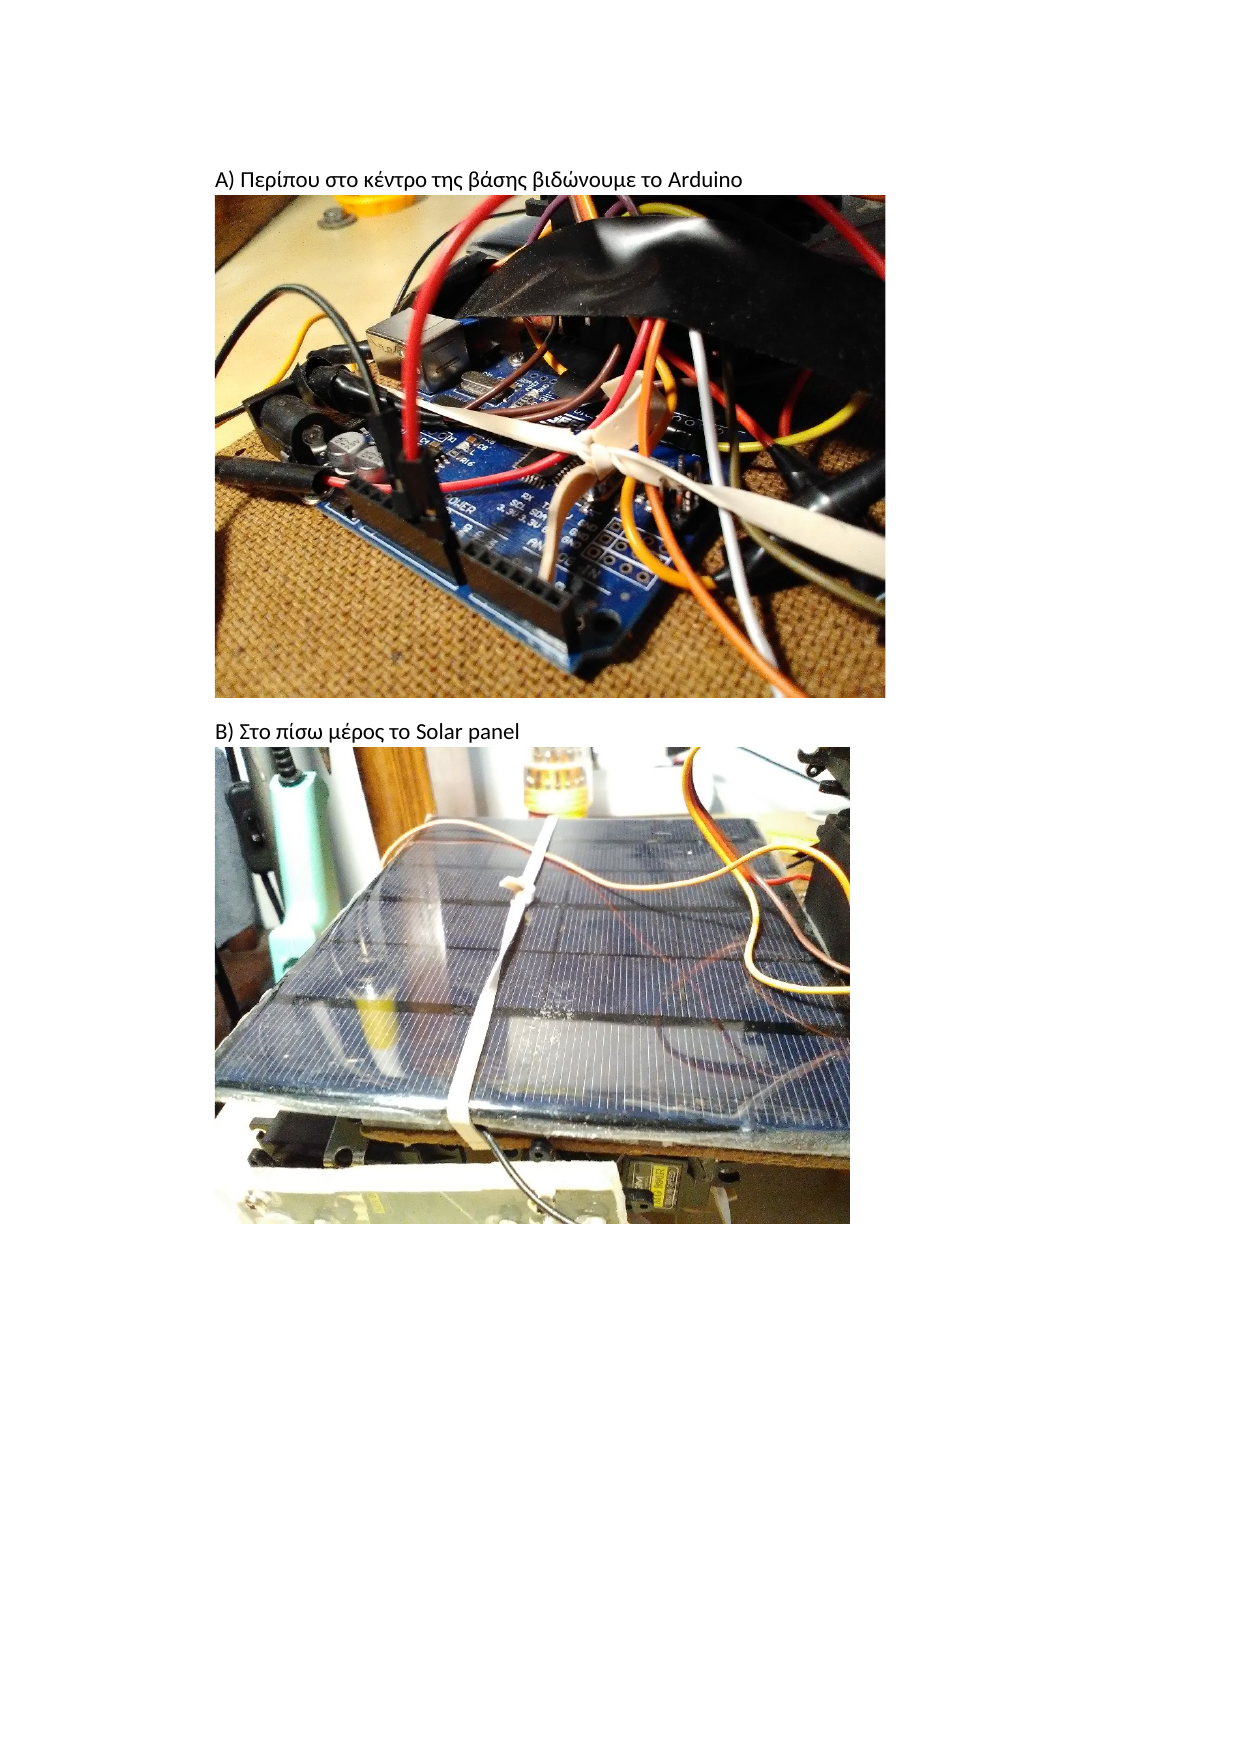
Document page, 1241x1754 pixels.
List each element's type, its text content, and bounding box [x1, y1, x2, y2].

picture [214, 747, 850, 1224]
picture [214, 195, 886, 698]
